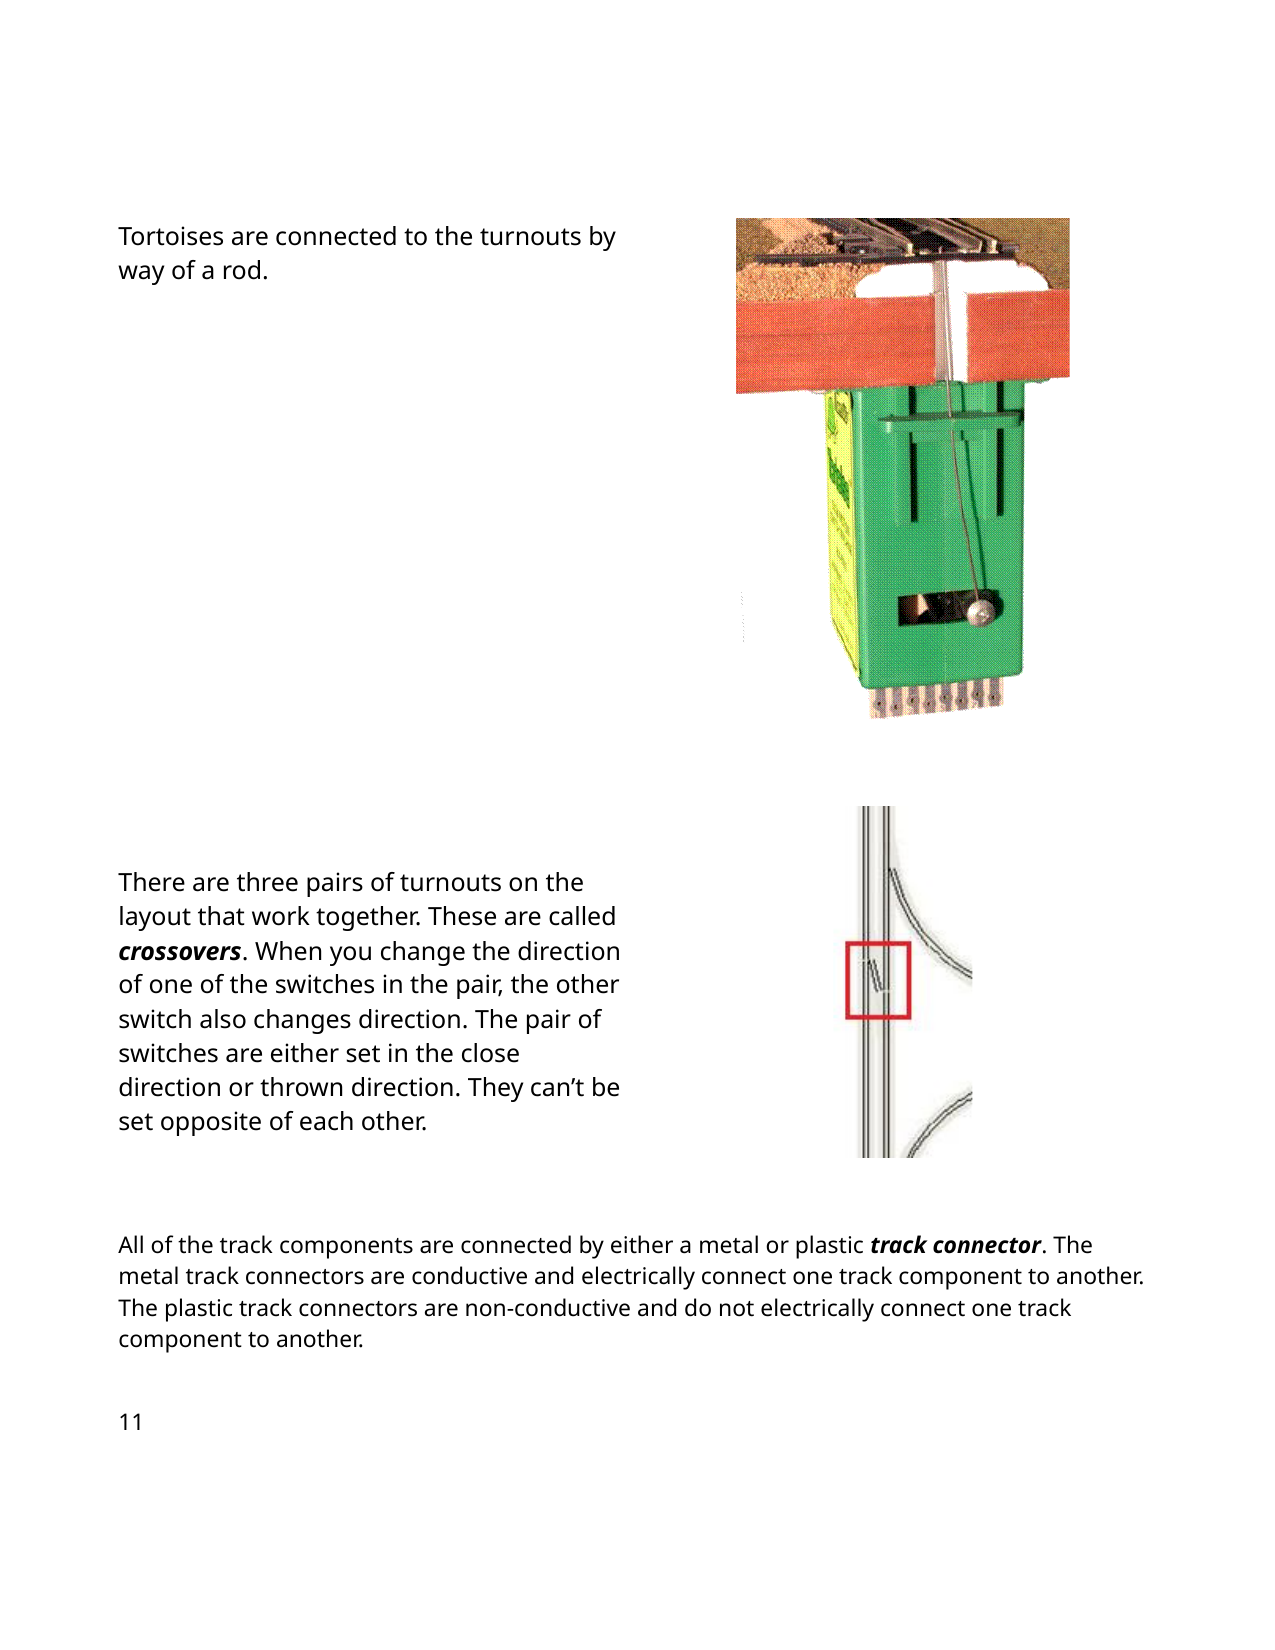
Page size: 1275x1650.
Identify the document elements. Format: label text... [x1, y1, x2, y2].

table_cell [638, 219, 1168, 747]
picture [736, 218, 1070, 722]
table_cell There are three pairs of turnouts on the layout that work together. These are called crossovers. When you change the direction of one of the switches in the pair, the other switch also changes direction. The pair of switches are either set in the close direction or thrown direction. They can’t be set opposite of each other. [107, 747, 637, 1182]
text All of the track components are connected by either a metal or plastic track connector. The metal track connectors are conductive and electrically connect one track component to another. The plastic track connectors are non-conductive and do not electrically connect one track component to another. [118, 1229, 1157, 1354]
table_cell [638, 747, 1168, 1182]
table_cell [107, 219, 637, 747]
picture [833, 806, 973, 1158]
